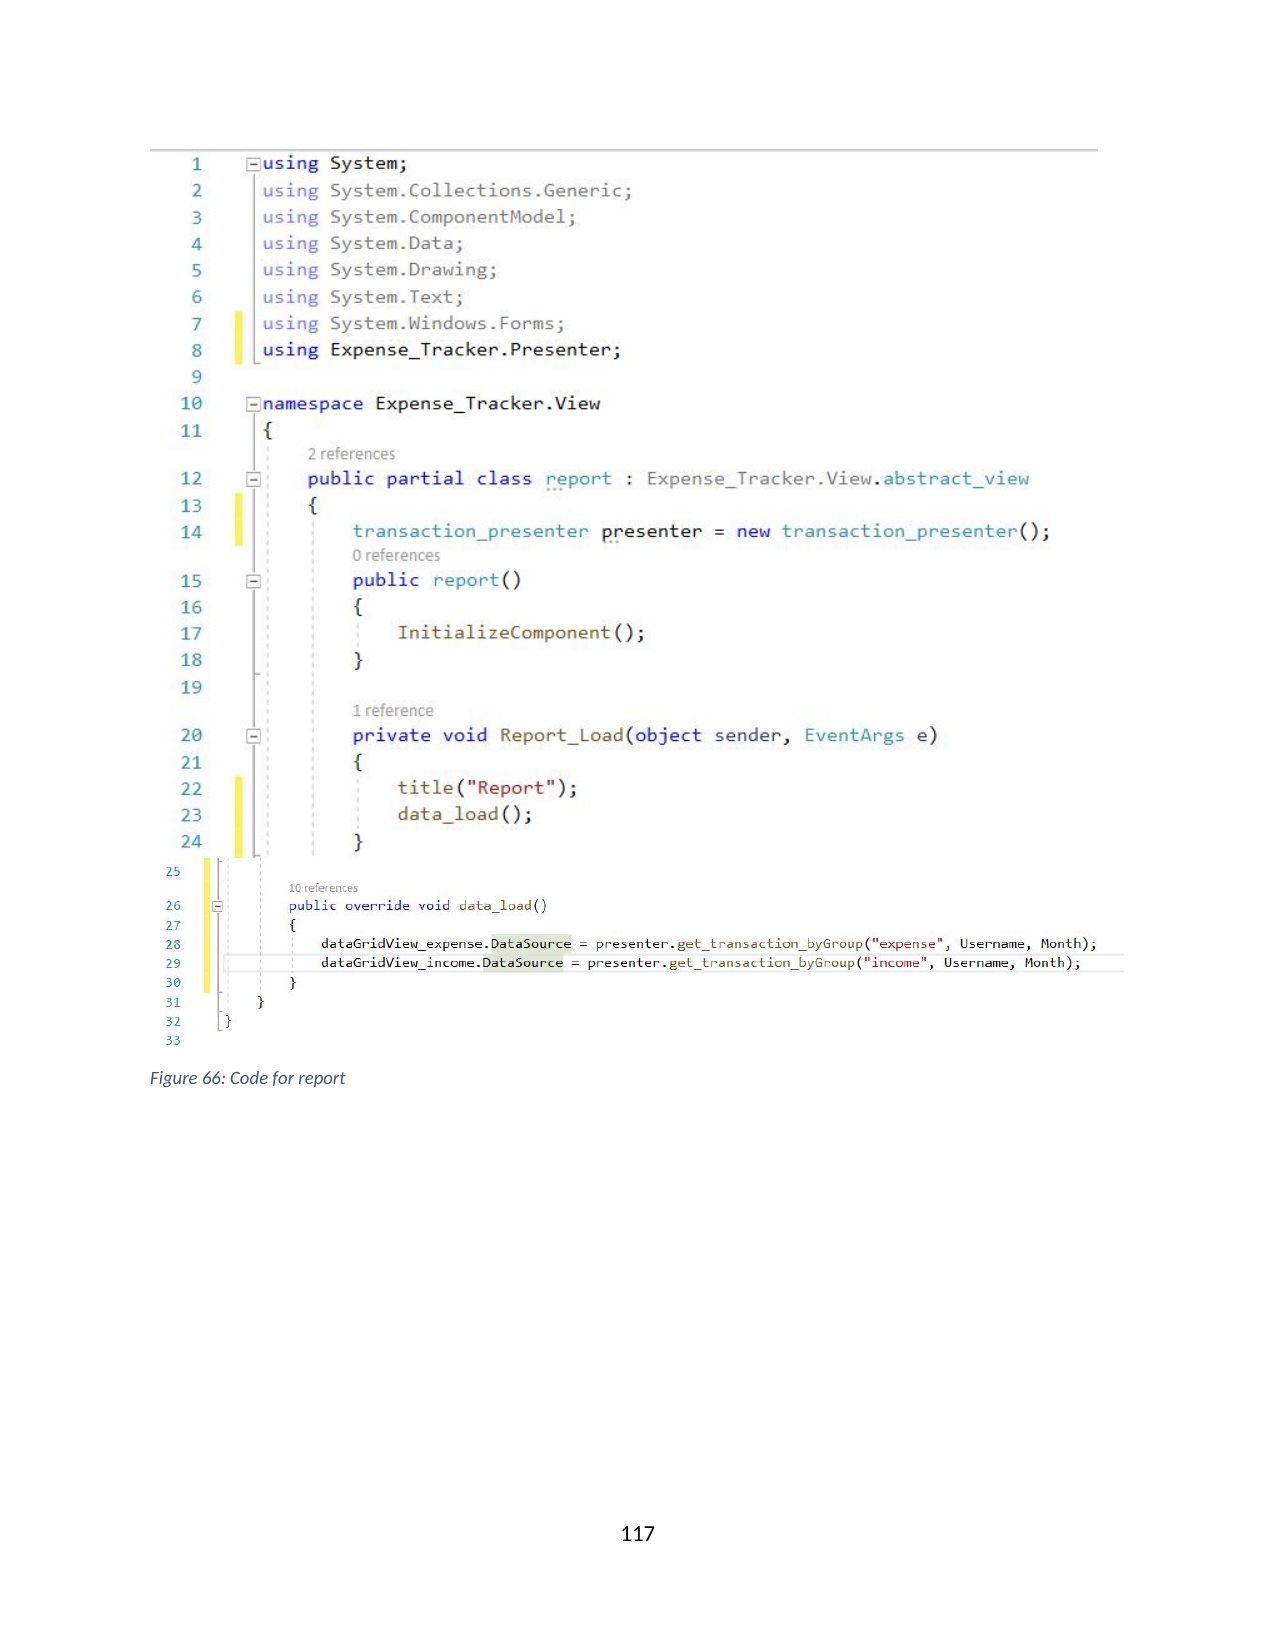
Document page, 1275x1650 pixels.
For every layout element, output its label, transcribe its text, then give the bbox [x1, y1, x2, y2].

picture [150, 149, 1124, 1046]
text Figure 66: Code for report [150, 1066, 1125, 1089]
